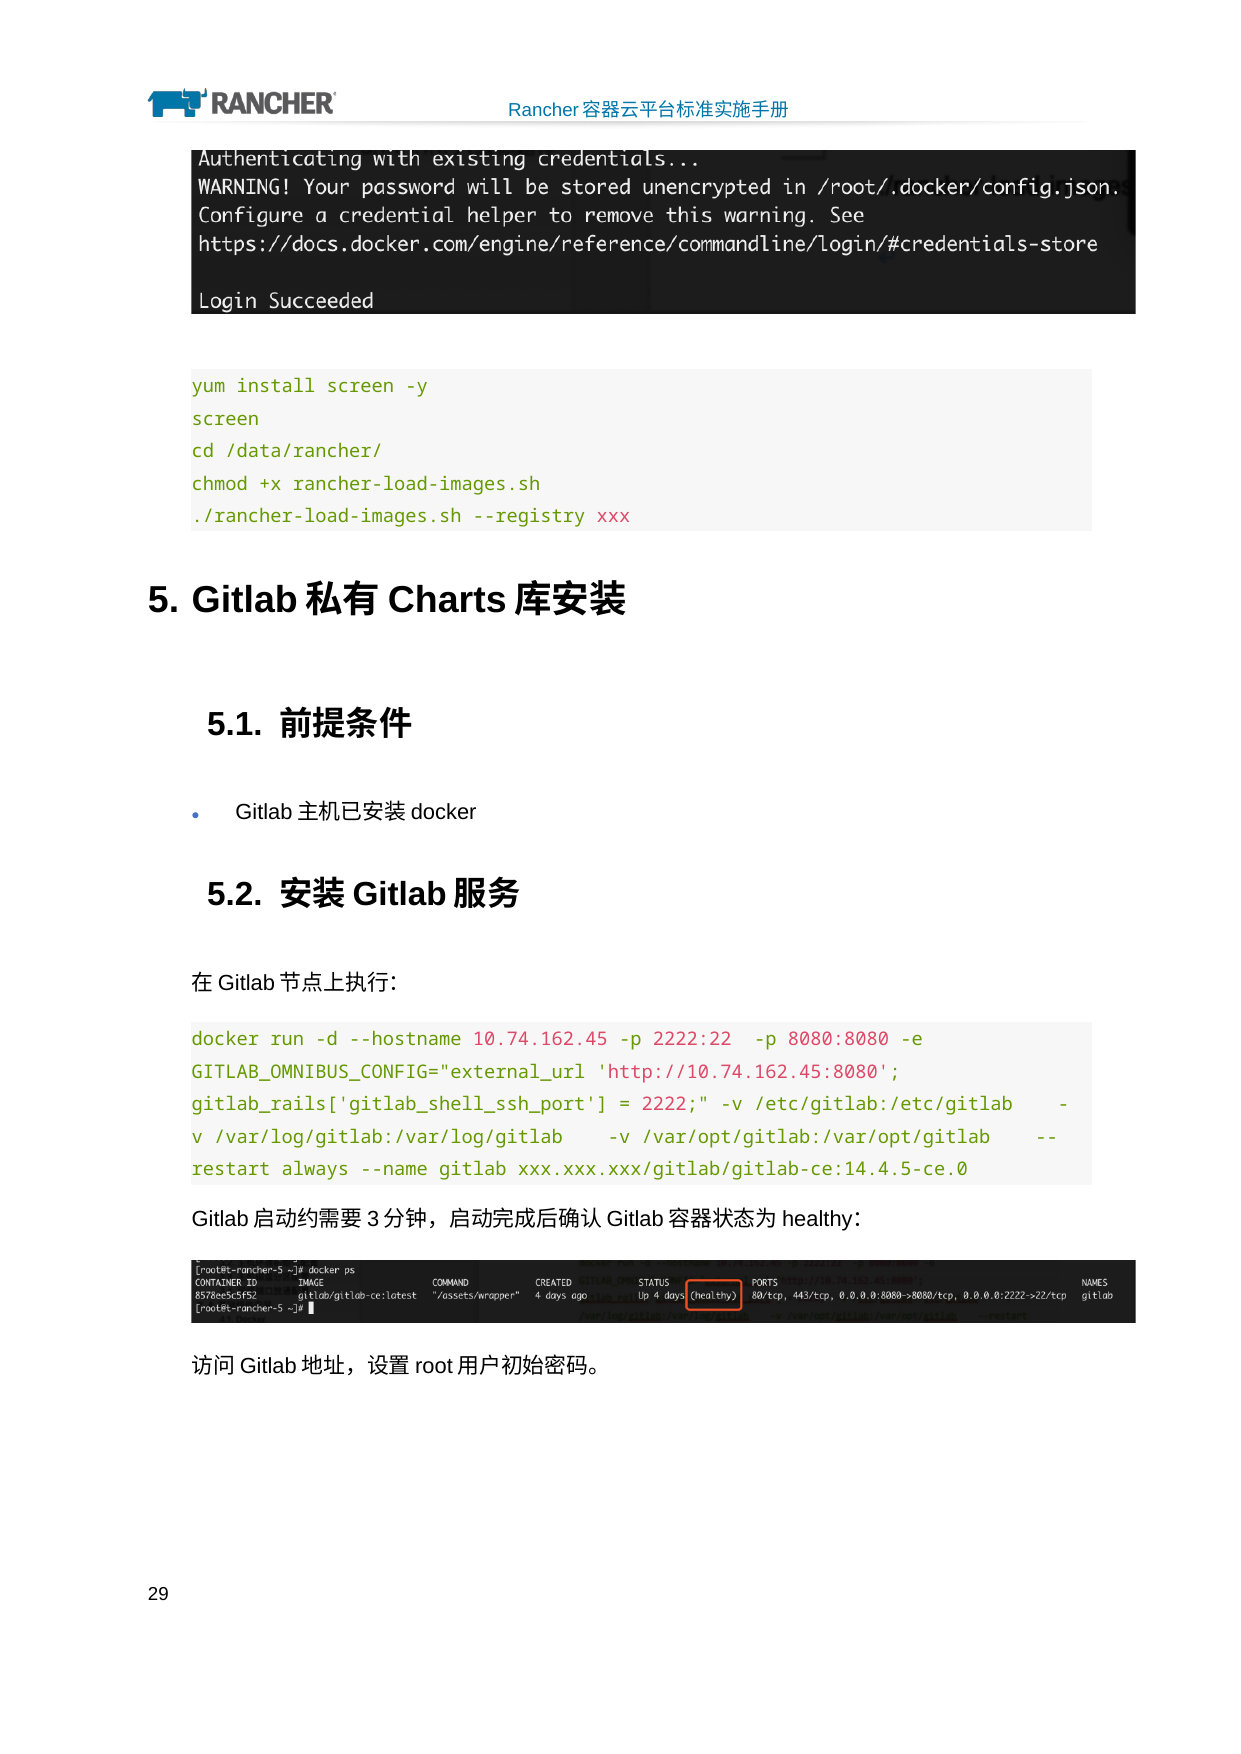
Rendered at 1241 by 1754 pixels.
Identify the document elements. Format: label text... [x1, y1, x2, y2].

text screen [191, 401, 1092, 434]
picture [147, 121, 1092, 130]
picture [147, 88, 204, 99]
picture [147, 102, 152, 117]
text yum install screen -y [191, 369, 1092, 401]
text docker run -d --hostname 10.74.162.45 -p 2222:22 -p 8080:8080 -e GITLAB_OMNIBUS_CONFIG="external_url 'http://10.74.162.45:8080'; gitlab_rails['gitlab_shell_ssh_port'] = 2222;" -v /etc/gitlab:/etc/gitlab -v /var/log/gitlab:/var/log/gitlab -v /var/opt/gitlab:/var/opt/gitlab --restart always --name gitlab xxx.xxx.xxx/gitlab/gitlab-ce:14.4.5-ce.0 [191, 1022, 1092, 1185]
text Gitlab启动约需要3分钟，启动完成后确认Gitlab容器状态为healthy： [148, 1201, 1092, 1233]
picture [196, 88, 337, 117]
picture [191, 150, 1136, 314]
picture [163, 109, 184, 117]
subtitle 前提条件 [207, 688, 1092, 753]
text ./rancher-load-images.sh --registry xxx [191, 499, 1092, 531]
text chmod +x rancher-load-images.sh [191, 466, 1092, 499]
list Gitlab主机已安装docker [191, 794, 1092, 826]
subtitle 安装Gitlab服务 [207, 859, 1092, 924]
text cd /data/rancher/ [191, 434, 1092, 466]
picture [191, 1260, 1136, 1323]
subtitle Gitlab私有Charts库安装 [148, 564, 1092, 629]
picture [586, 113, 594, 118]
text 在Gitlab节点上执行： [148, 964, 1092, 997]
text 访问Gitlab地址，设置root用户初始密码。 [148, 1348, 1092, 1381]
